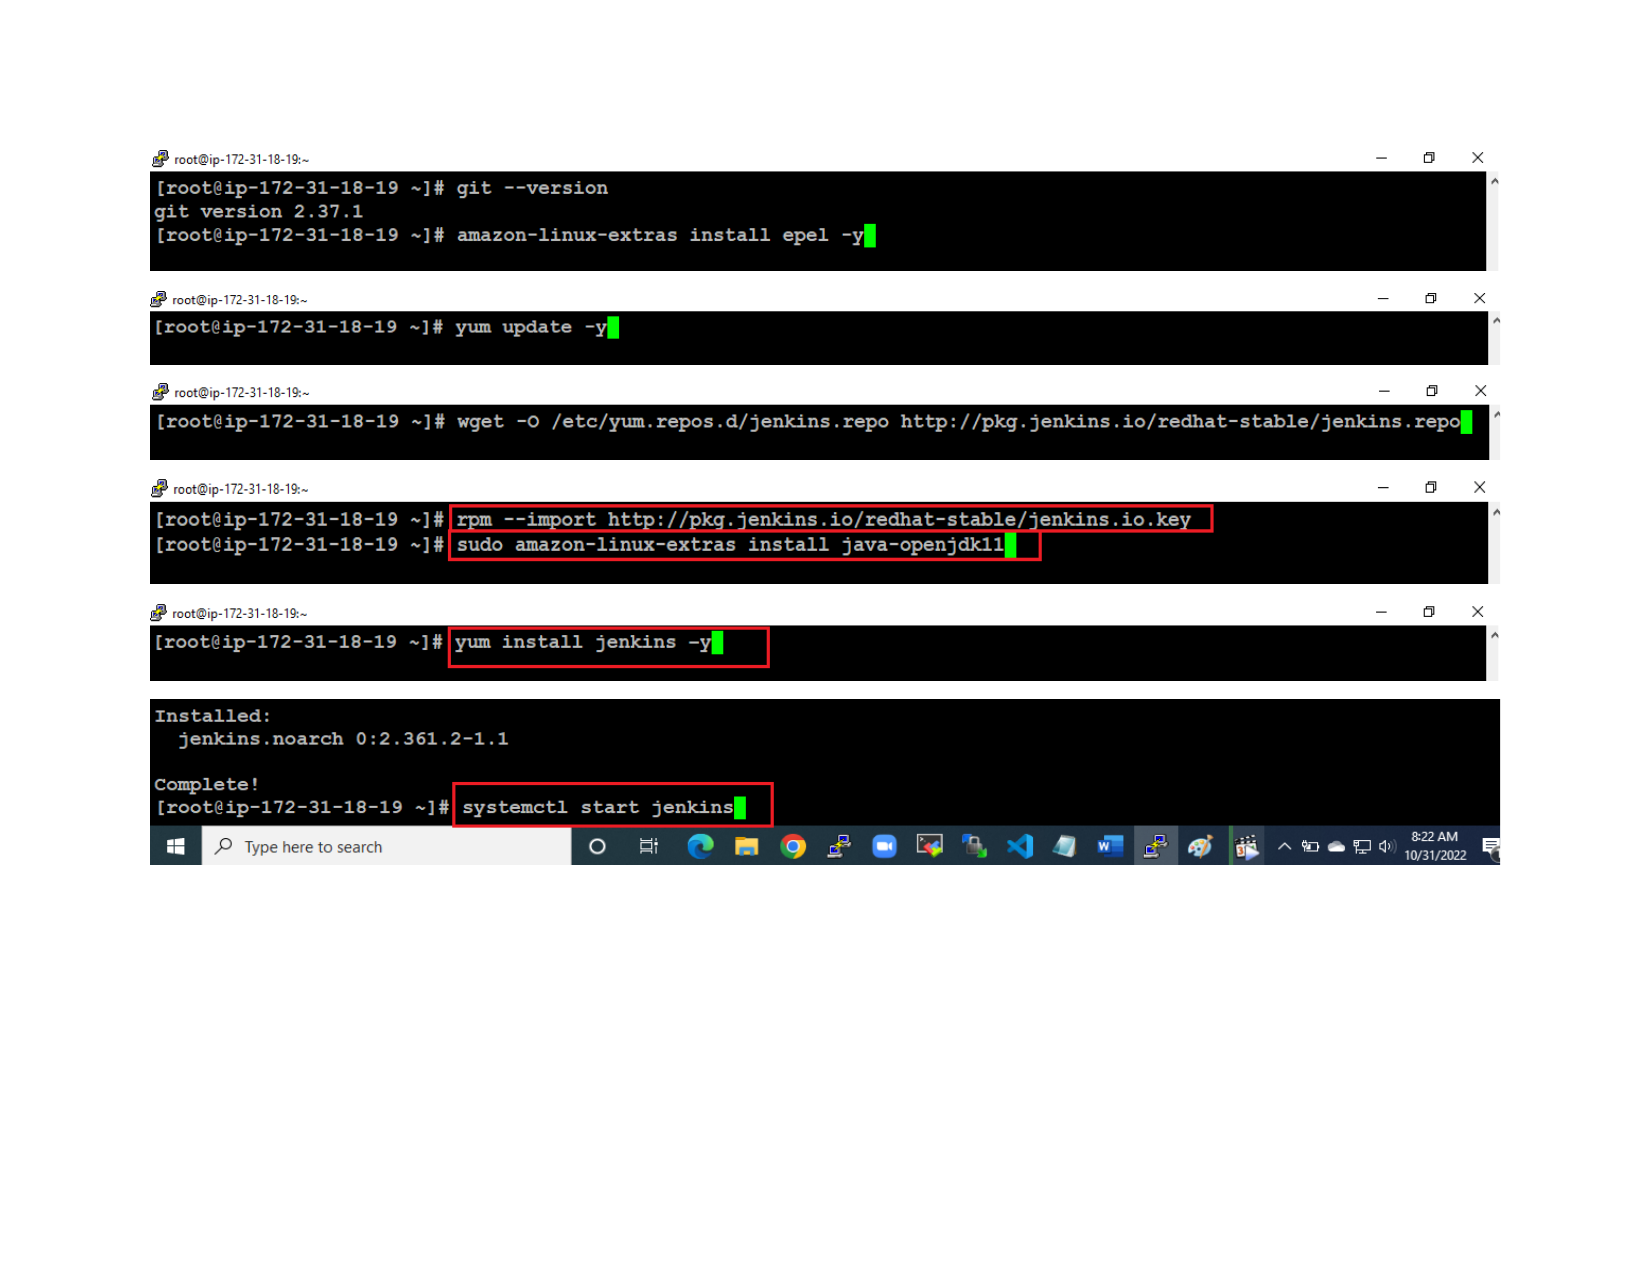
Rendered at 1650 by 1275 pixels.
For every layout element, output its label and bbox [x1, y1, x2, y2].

picture [150, 478, 1500, 584]
picture [150, 383, 1500, 460]
picture [150, 150, 1499, 271]
picture [150, 289, 1500, 365]
picture [150, 699, 1500, 865]
picture [150, 602, 1499, 681]
